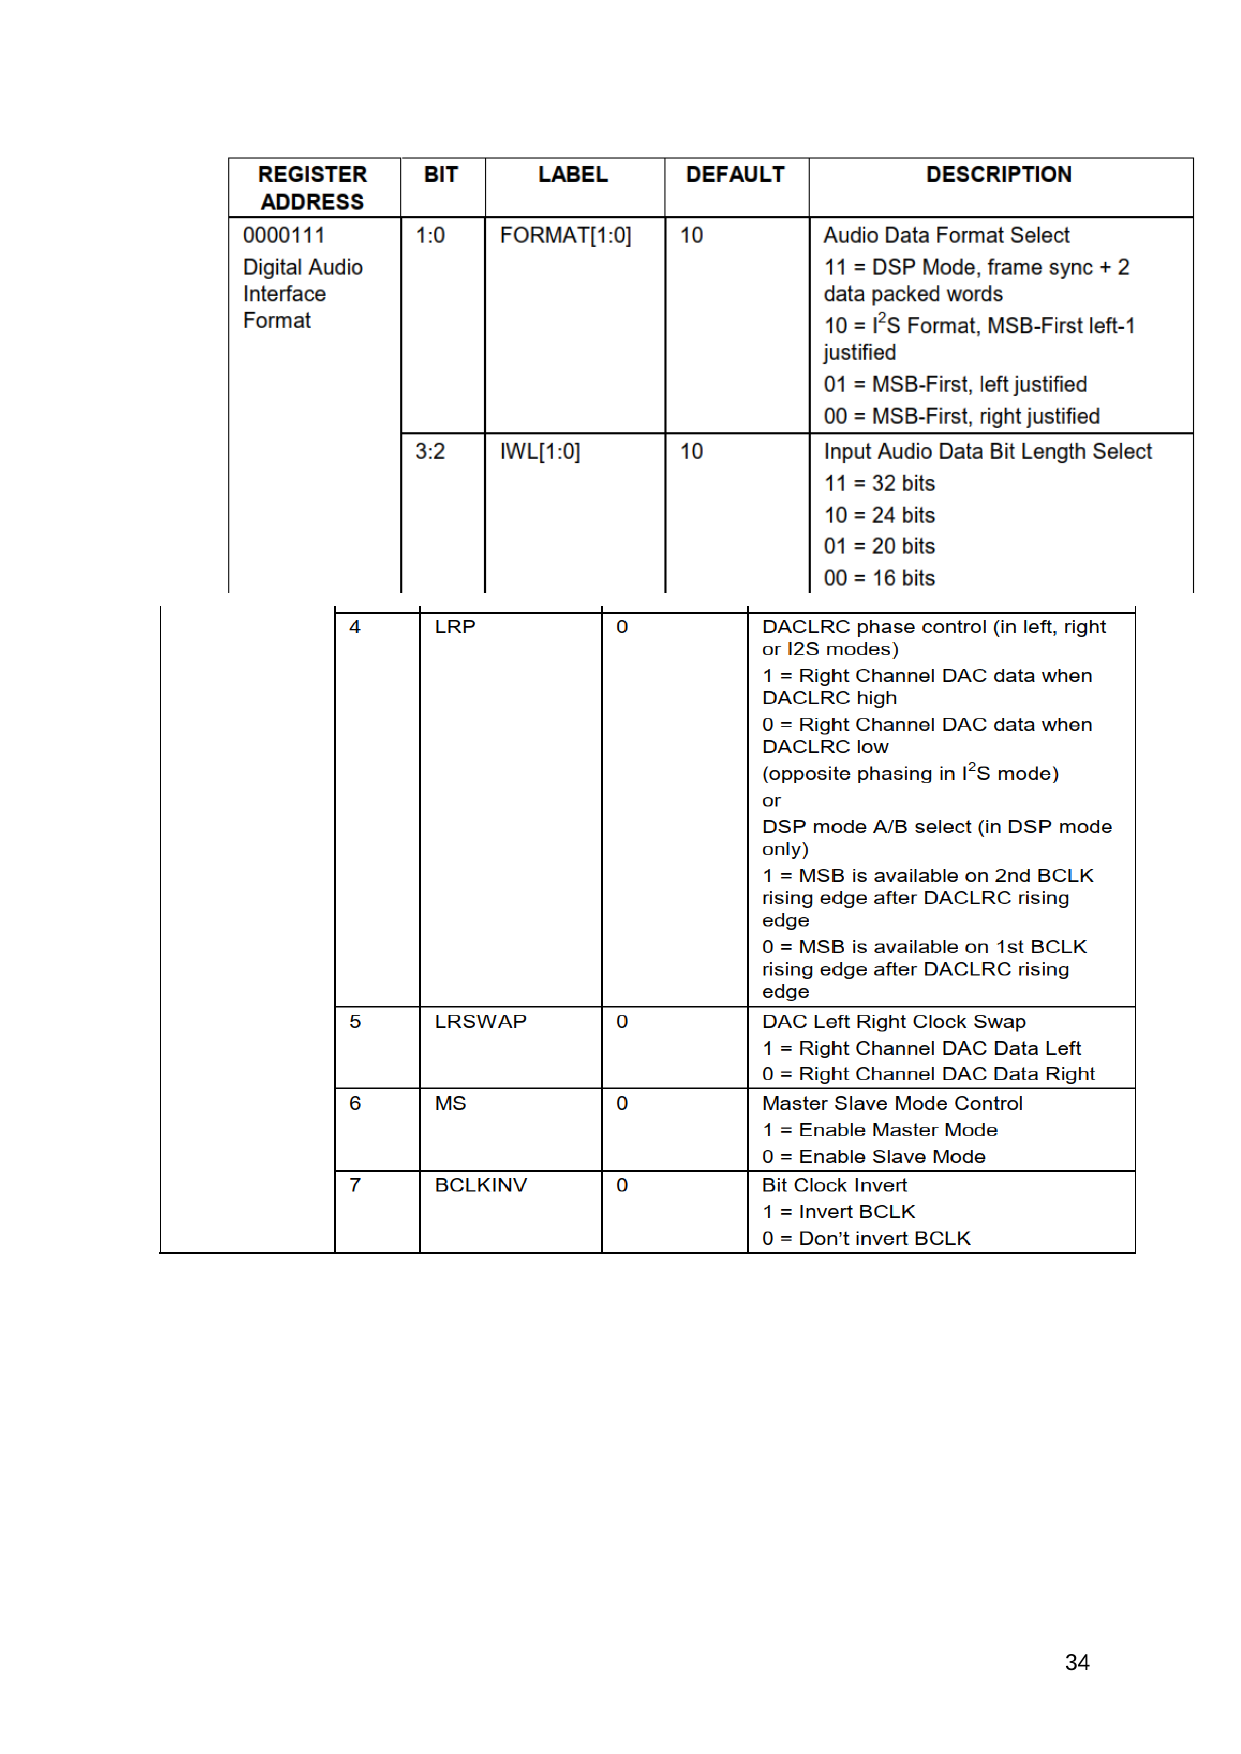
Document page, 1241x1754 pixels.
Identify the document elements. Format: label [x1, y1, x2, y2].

picture [225, 150, 1210, 593]
picture [150, 606, 1146, 1256]
